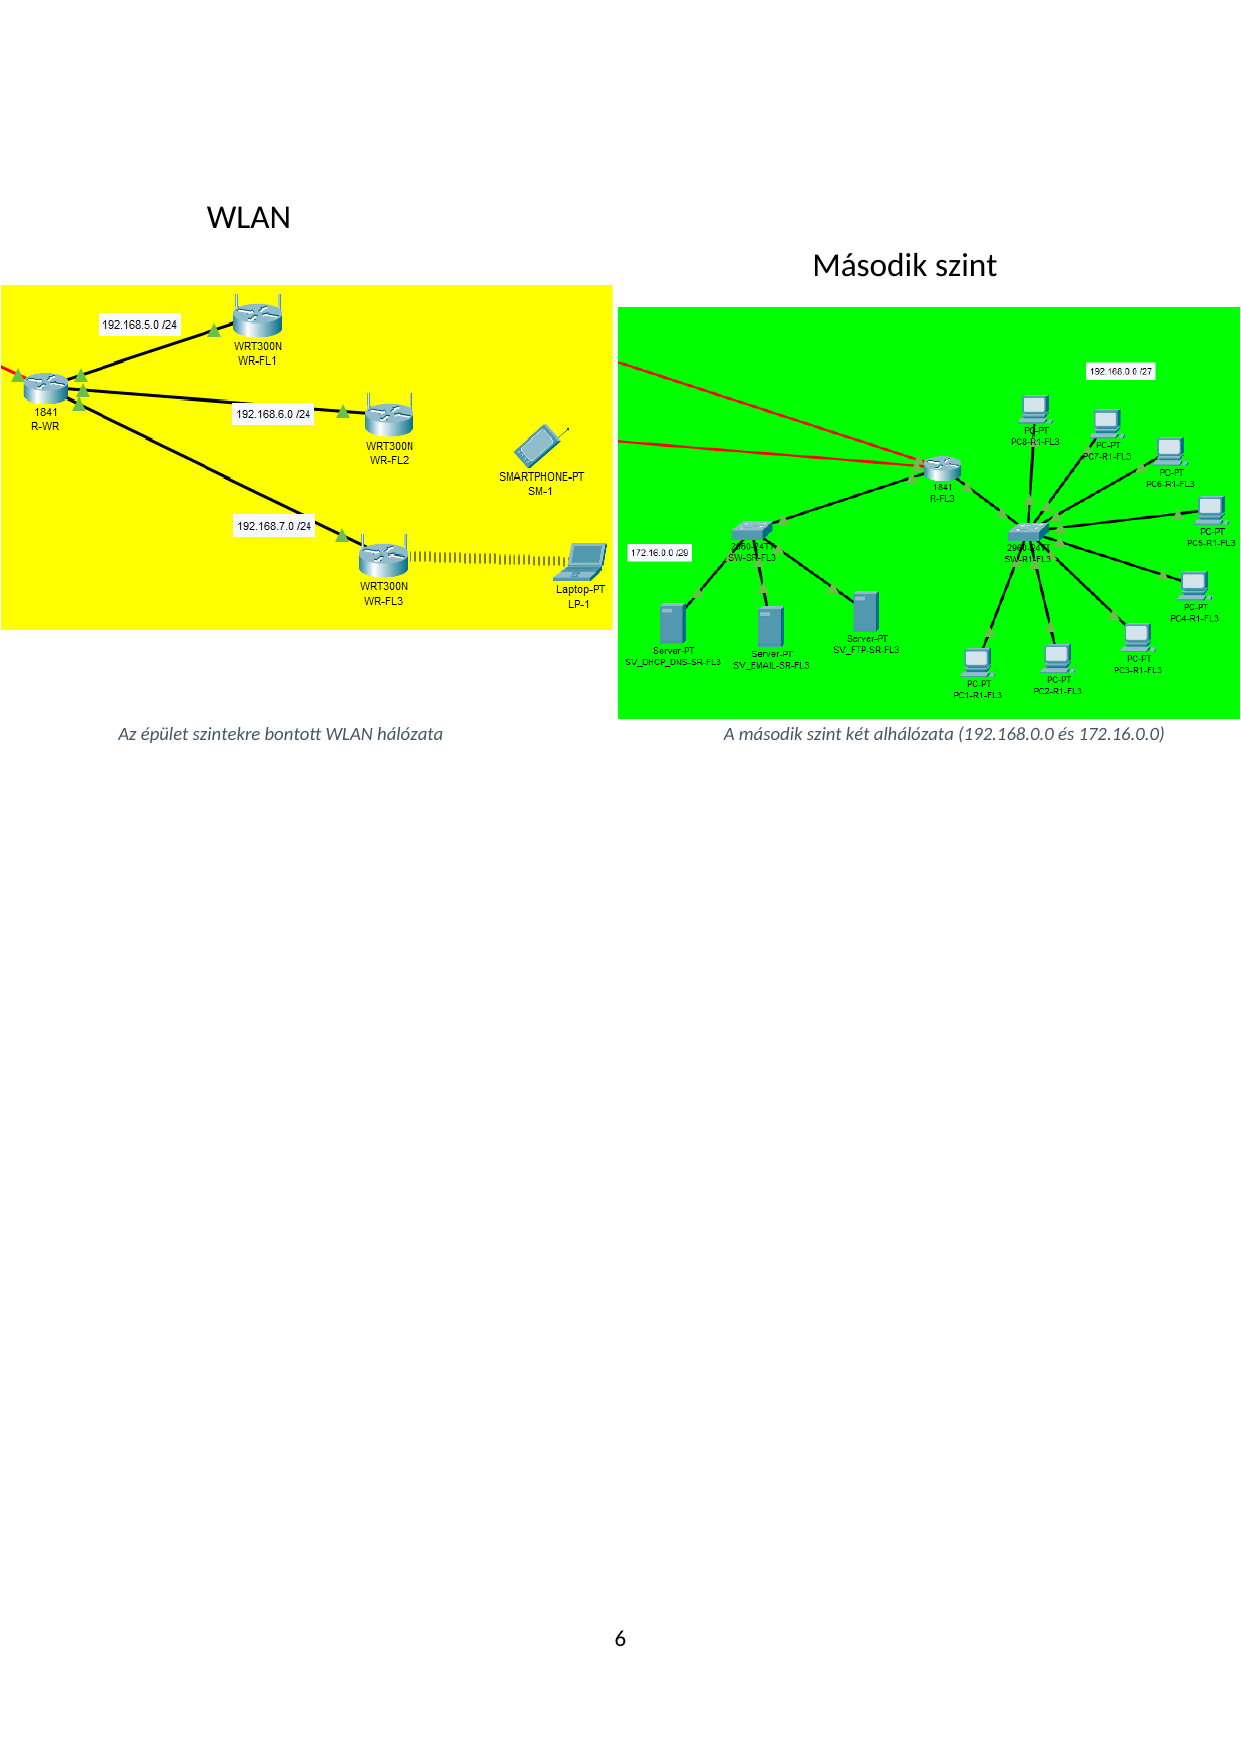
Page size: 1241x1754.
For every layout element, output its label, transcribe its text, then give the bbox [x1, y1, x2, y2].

picture [617, 307, 1241, 719]
subtitle Második szint [148, 244, 1093, 284]
picture [0, 285, 613, 629]
subtitle WLAN [148, 196, 1093, 236]
